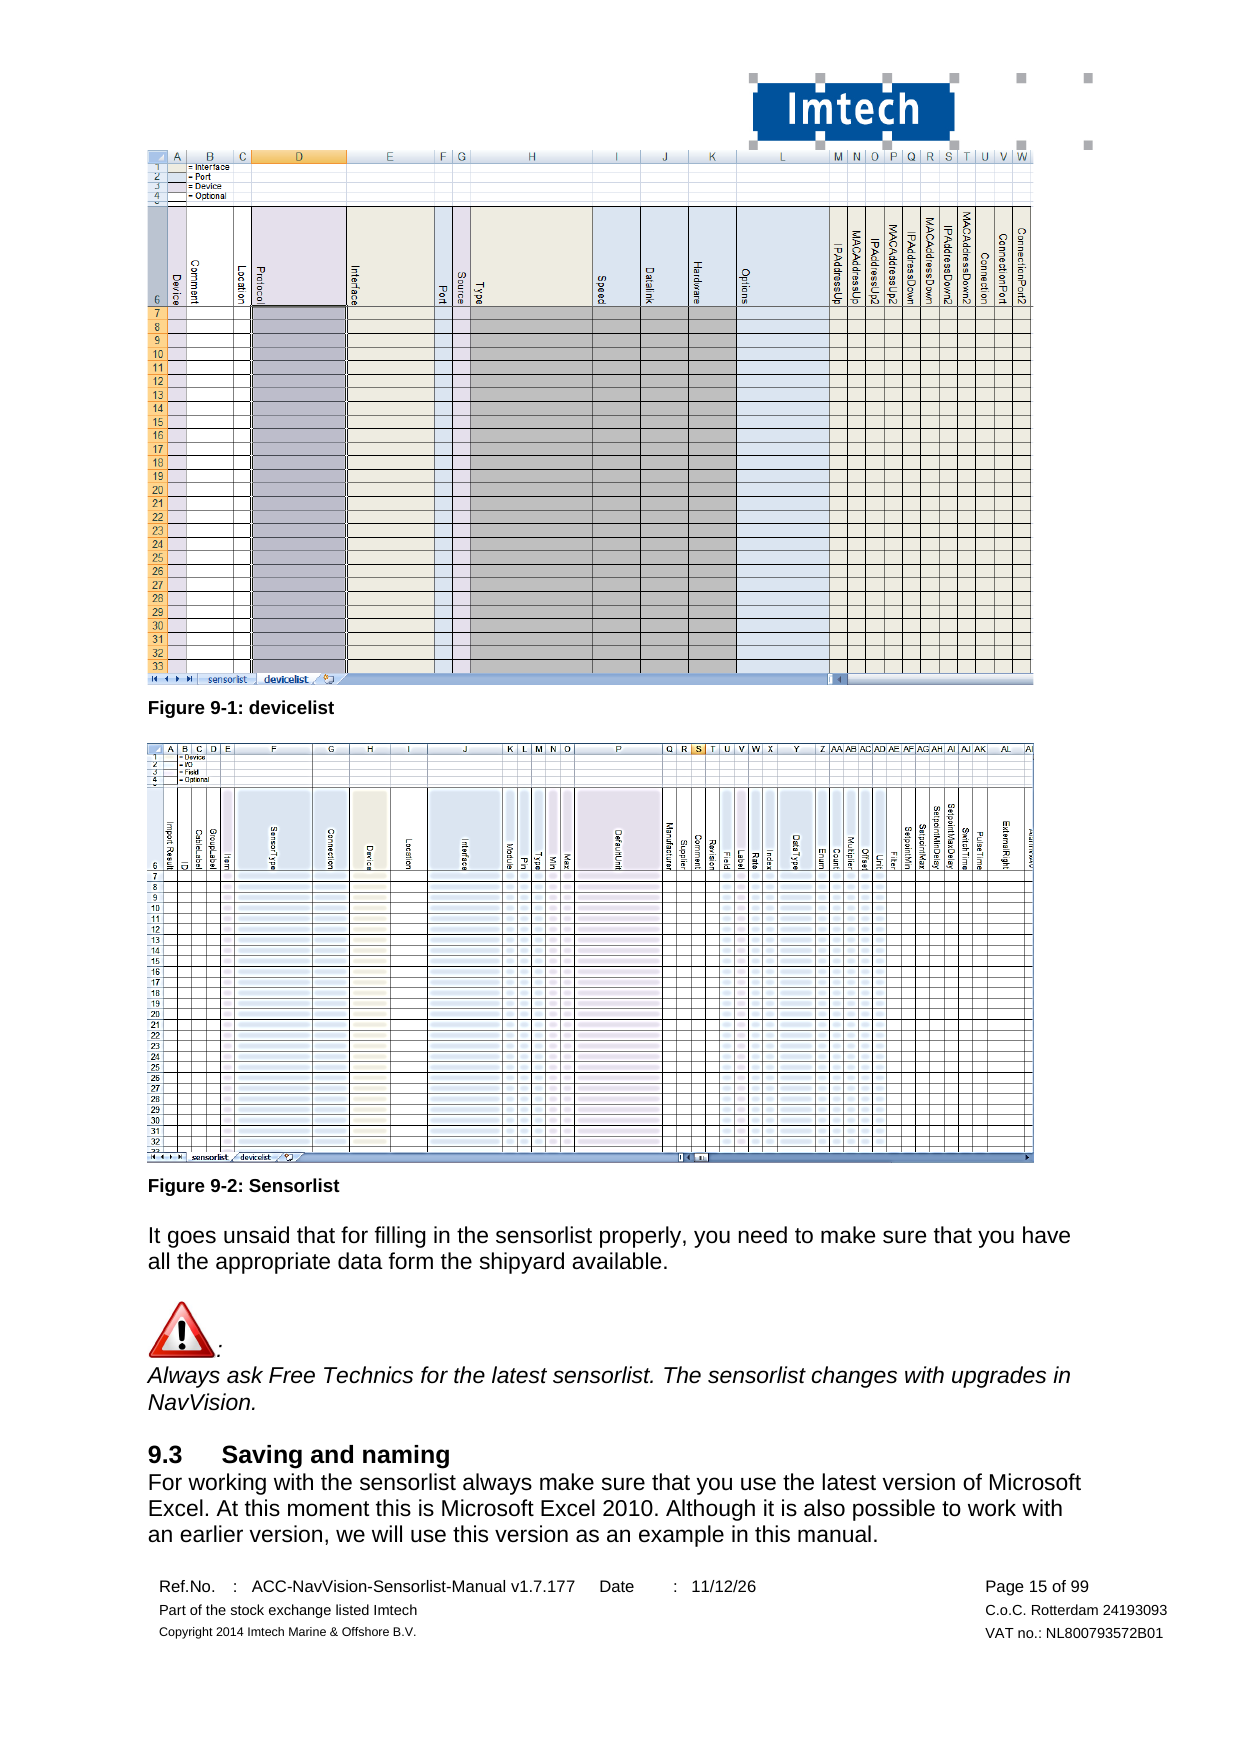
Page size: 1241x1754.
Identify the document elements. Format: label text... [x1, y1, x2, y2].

text Figure 9-1: devicelist [148, 697, 1093, 718]
picture [147, 743, 1034, 1163]
text For working with the sensorlist always make sure that you use the latest version of Microsoft Excel. At this moment this is Microsoft Excel 2010. Although it is also possible to work with an earlier version, we will use this version as an example in this manual. [148, 1468, 1093, 1548]
text : [148, 1301, 1093, 1362]
picture [147, 1301, 216, 1358]
picture [147, 73, 1093, 685]
text Always ask Free Technics for the latest sensorlist. The sensorlist changes with upgrades in NavVision. [148, 1362, 1093, 1415]
text Figure 9-2: Sensorlist [148, 1175, 1093, 1197]
text It goes unsaid that for filling in the sensorlist properly, you need to make sure that you have all the appropriate data form the shipyard available. [148, 1222, 1093, 1274]
subtitle Saving and naming [148, 1440, 1093, 1468]
